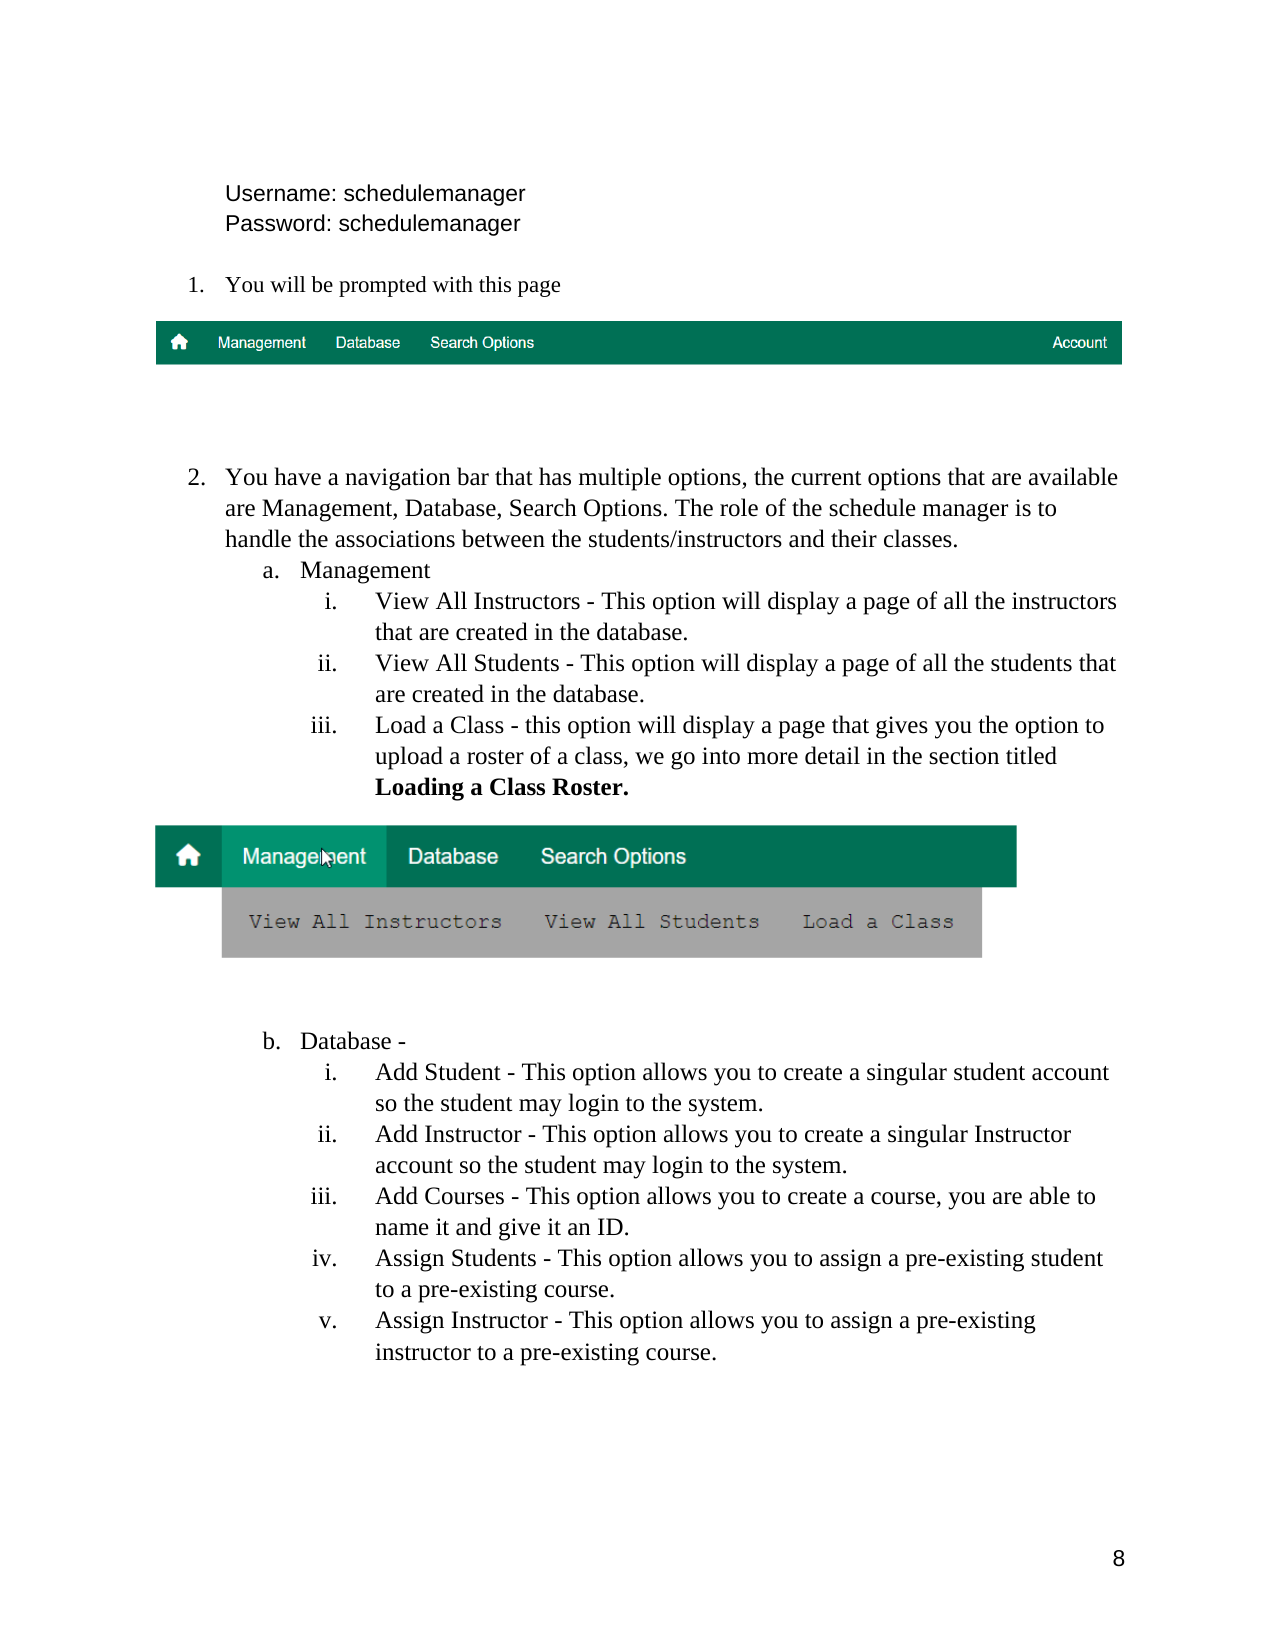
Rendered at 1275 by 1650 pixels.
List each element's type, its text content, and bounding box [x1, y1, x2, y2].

list View All Students - This option will display a page of all the students that are created in the database. [337, 648, 1125, 708]
text Password: schedulemanager [150, 210, 1125, 237]
picture [150, 820, 1017, 1008]
list Load a Class - this option will display a page that gives you the option to upload a roster of a class, we go into more detail in the section titled Loading a Class Roster. [337, 710, 1125, 801]
list Assign Students - This option allows you to assign a pre-existing student to a pre-existing course. [337, 1243, 1125, 1303]
list Add Courses - This option allows you to create a course, you are able to name it and give it an ID. [337, 1181, 1125, 1241]
list Add Student - This option allows you to create a singular student account so the student may login to the system. [337, 1057, 1125, 1117]
list Add Instructor - This option allows you to create a singular Instructor account so the student may login to the system. [337, 1119, 1125, 1179]
list Database - [262, 1026, 1125, 1055]
list You have a navigation bar that has multiple options, the current options that are available are Management, Database, Search Options. The role of the schedule manager is to handle the associations between the students/instructors and their classes. [187, 462, 1125, 553]
list View All Instructors - This option will display a page of all the instructors that are created in the database. [337, 586, 1125, 646]
list Management [262, 555, 1125, 584]
text Username: schedulemanager [150, 180, 1125, 207]
list Assign Instructor - This option allows you to assign a pre-existing instructor to a pre-existing course. [337, 1306, 1125, 1365]
list You will be prompted with this page [187, 271, 1125, 297]
picture [150, 316, 1125, 443]
